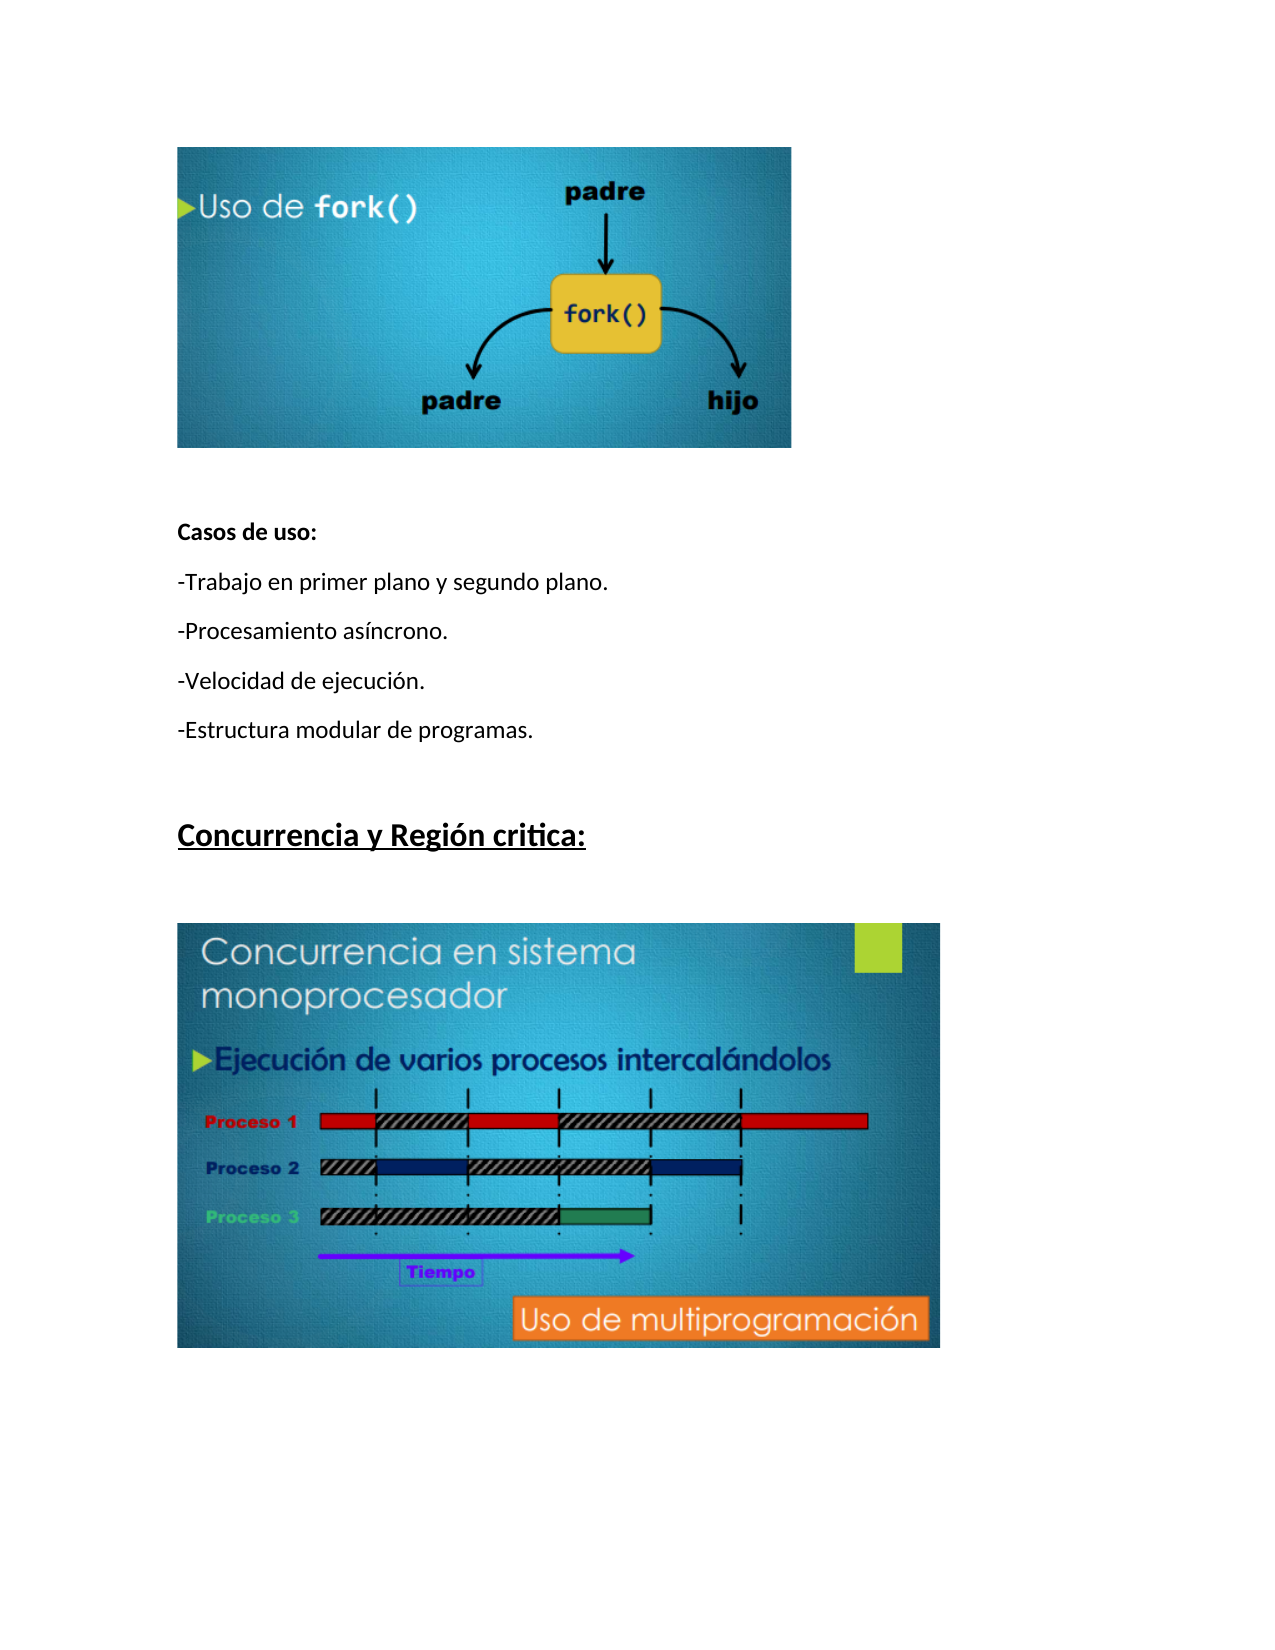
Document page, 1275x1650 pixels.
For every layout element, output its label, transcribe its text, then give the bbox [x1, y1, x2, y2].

text -Velocidad de ejecución. [177, 665, 1098, 695]
picture [177, 923, 941, 1348]
text -Trabajo en primer plano y segundo plano. [177, 566, 1098, 596]
text Casos de uso: [177, 516, 1098, 547]
picture [177, 147, 792, 448]
text -Estructura modular de programas. [177, 714, 1098, 745]
text -Procesamiento asíncrono. [177, 615, 1098, 646]
text Concurrencia y Región critica: [177, 814, 1098, 854]
